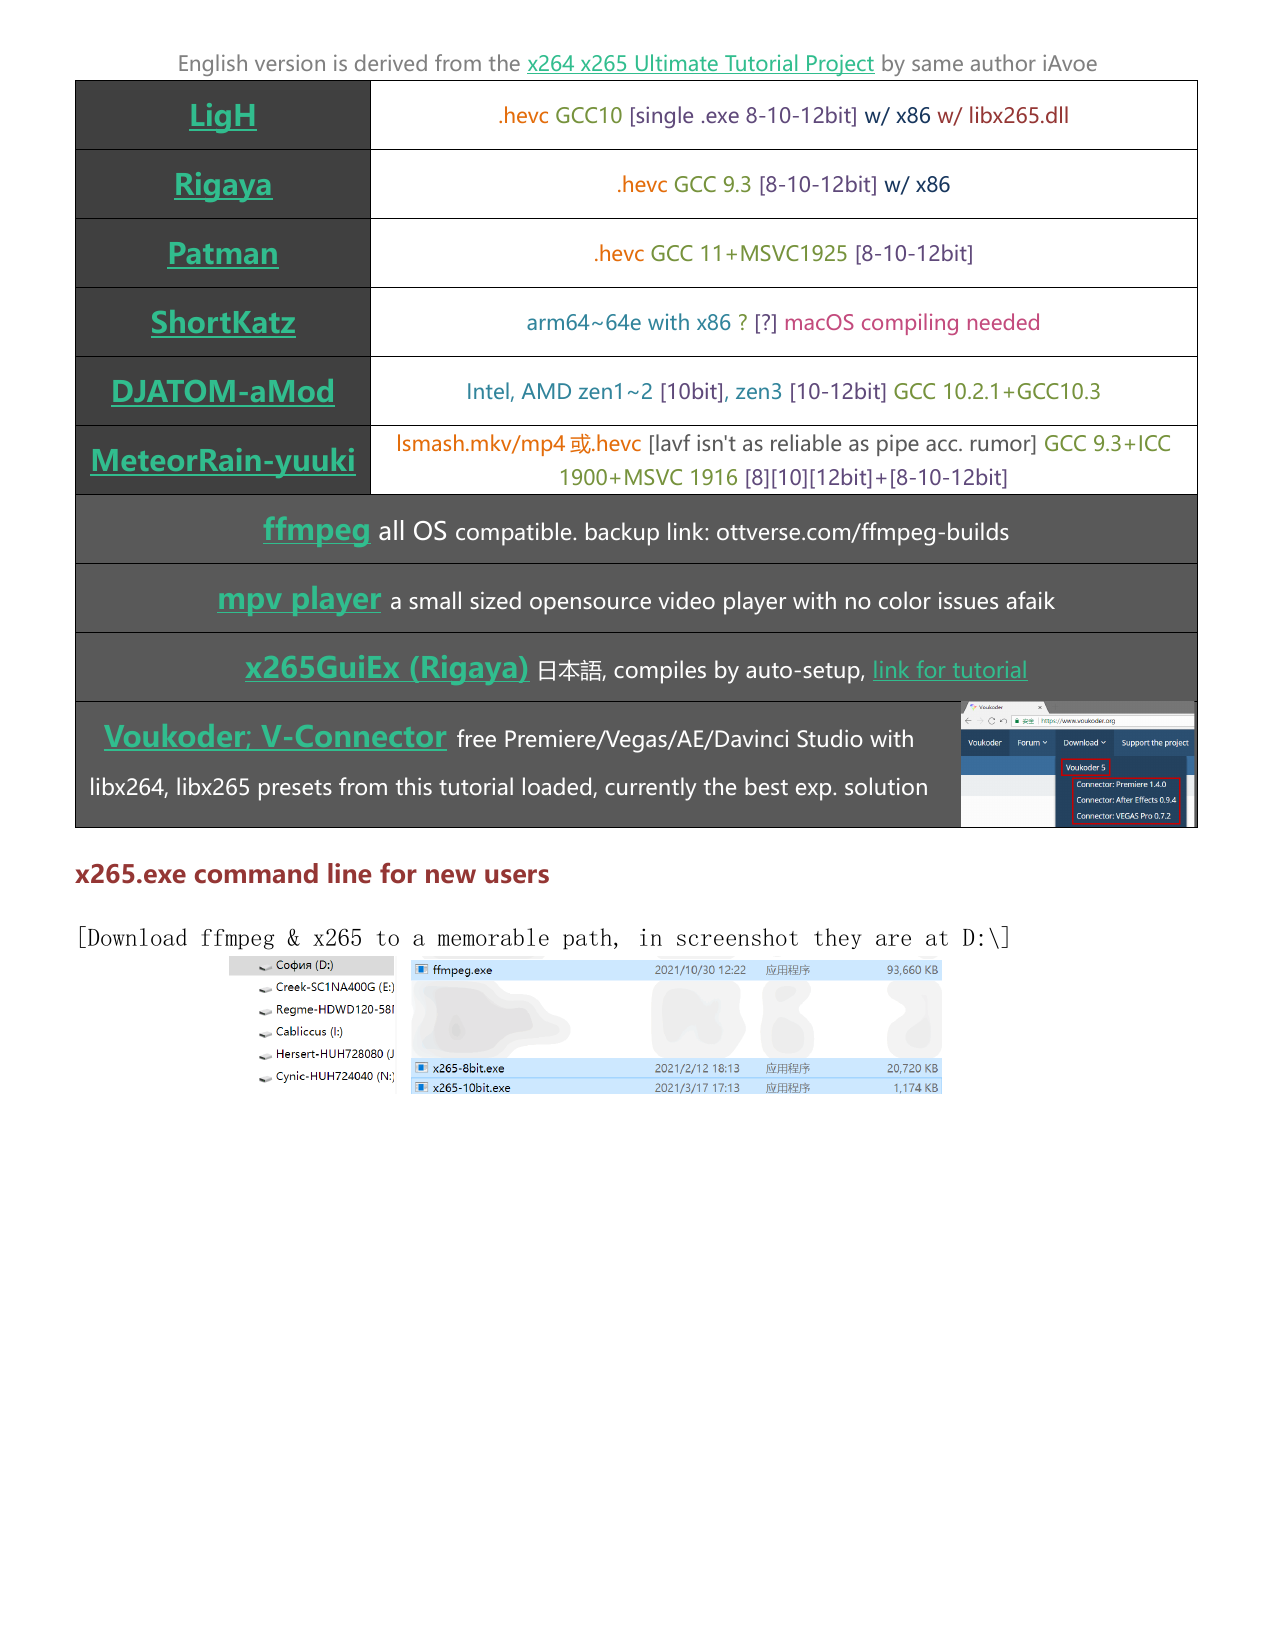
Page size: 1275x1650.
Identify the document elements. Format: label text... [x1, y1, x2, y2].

table_cell Rigaya [76, 150, 370, 218]
table_header .hevc GCC10 [single .exe 8-10-12bit] w/ x86 w/ libx265.dll [371, 81, 1197, 149]
table_cell Intel, AMD zen1~2 [10bit], zen3 [10-12bit] GCC 10.2.1+GCC10.3 [371, 357, 1197, 425]
table_cell Patman [76, 219, 370, 287]
table_cell x265GuiEx (Rigaya) 日本語, compiles by auto-setup, link for tutorial [76, 633, 1197, 701]
table_cell ShortKatz [76, 288, 370, 356]
text [Download ffmpeg & x265 to a memorable path, in screenshot they are at D:\] [75, 920, 1200, 954]
subtitle x265.exe command line for new users [75, 857, 1200, 891]
table_cell .hevc GCC 9.3 [8-10-12bit] w/ x86 [371, 150, 1197, 218]
table_cell mpv player a small sized opensource video player with no color issues afaik [76, 564, 1197, 632]
table_cell MeteorRain-yuuki [76, 426, 370, 494]
table_cell DJATOM-aMod [76, 357, 370, 425]
picture [961, 701, 1195, 827]
text English version is derived from the x264 x265 Ultimate Tutorial Project by same author iAvoe [75, 46, 1200, 80]
picture [228, 956, 1047, 1094]
table_cell arm64~64e with x86 ? [?] macOS compiling needed [371, 288, 1197, 356]
table_cell .hevc GCC 11+MSVC1925 [8-10-12bit] [371, 219, 1197, 287]
table_cell ffmpeg all OS compatible. backup link: ottverse.com/ffmpeg-builds [76, 495, 1197, 563]
table_header LigH [76, 81, 370, 149]
table_cell Voukoder; V-Connector free Premiere/Vegas/AE/Davinci Studio with libx264, libx265 presets from this tutorial loaded, currently the best exp. solution [76, 702, 961, 827]
table_cell lsmash.mkv/mp4或.hevc [lavf isn't as reliable as pipe acc. rumor] GCC 9.3+ICC 1900+MSVC 1916 [8][10][12bit]+[8-10-12bit] [371, 426, 1197, 494]
